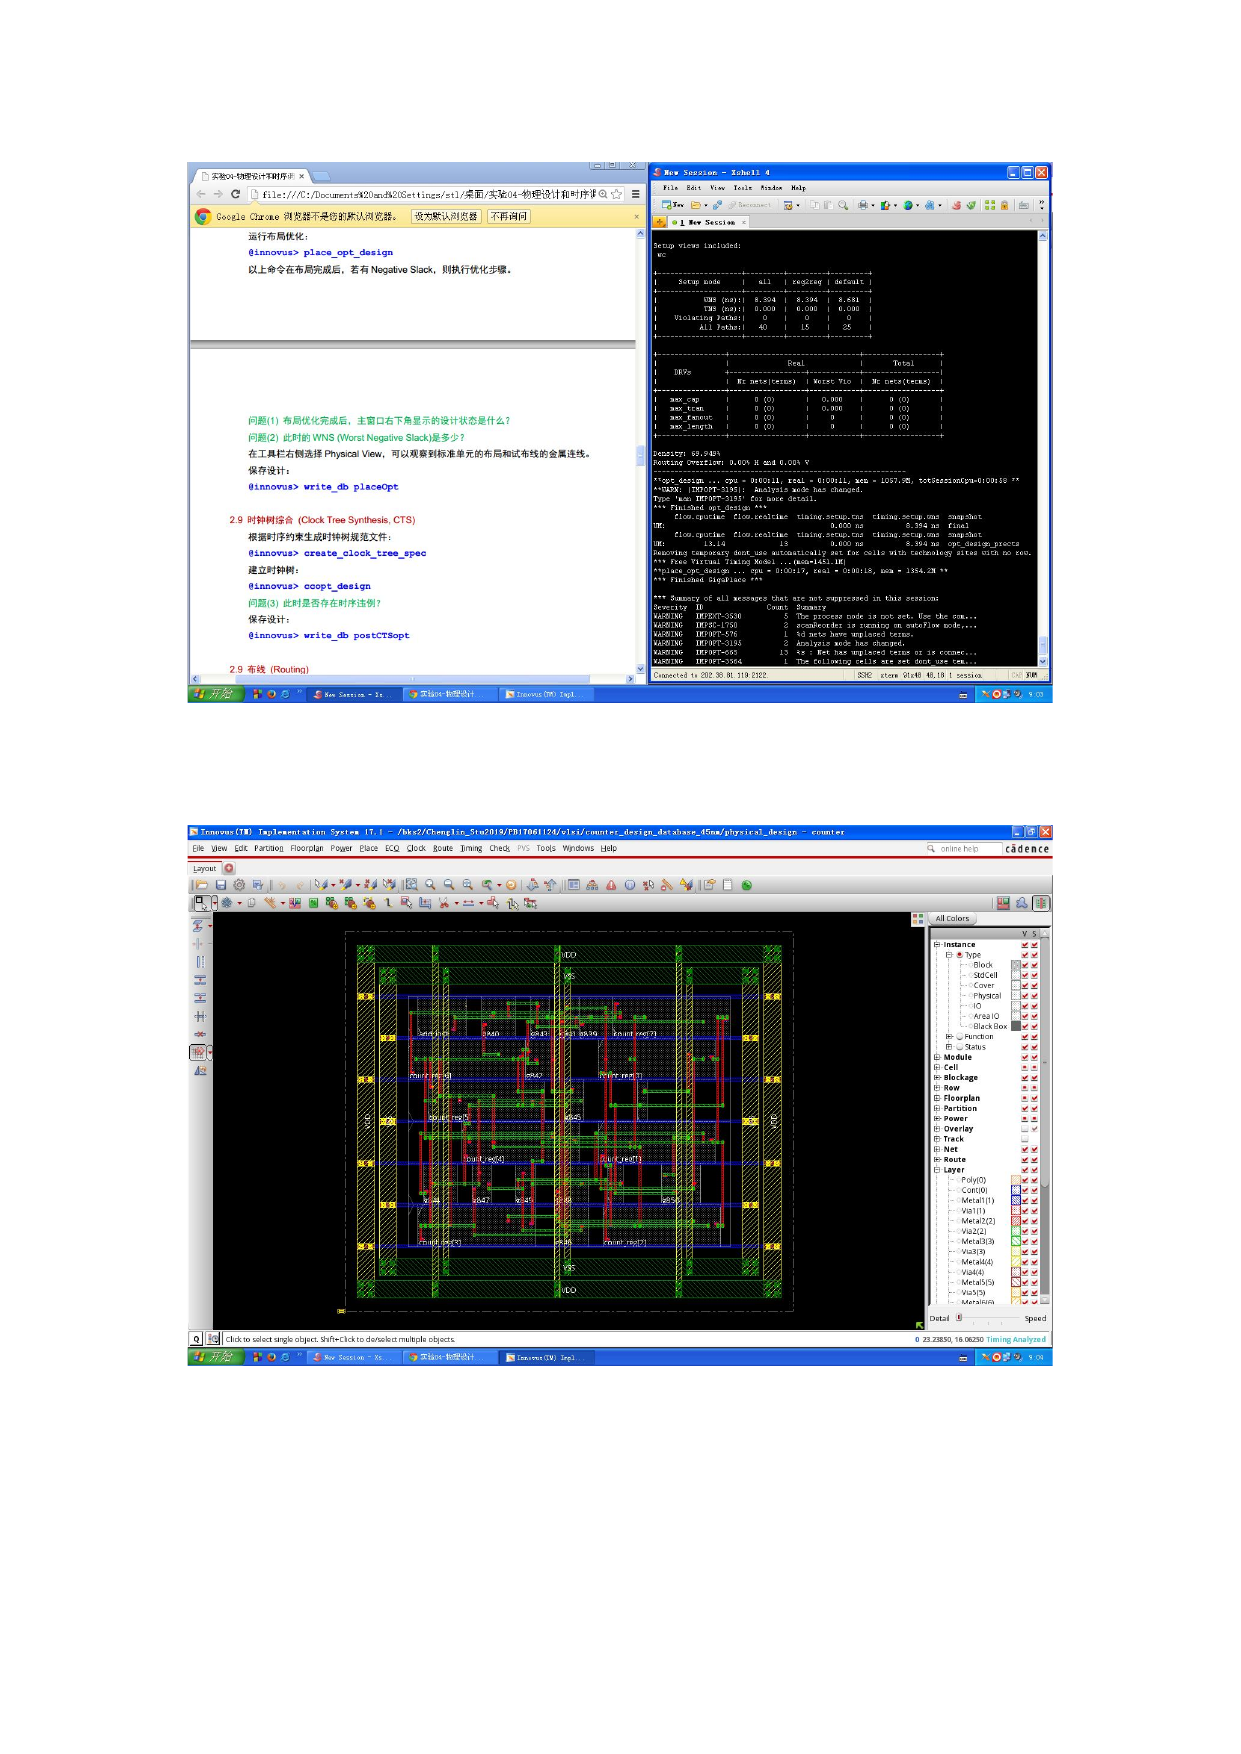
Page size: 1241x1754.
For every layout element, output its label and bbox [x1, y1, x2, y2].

picture [187, 825, 1053, 1366]
picture [187, 162, 1053, 703]
